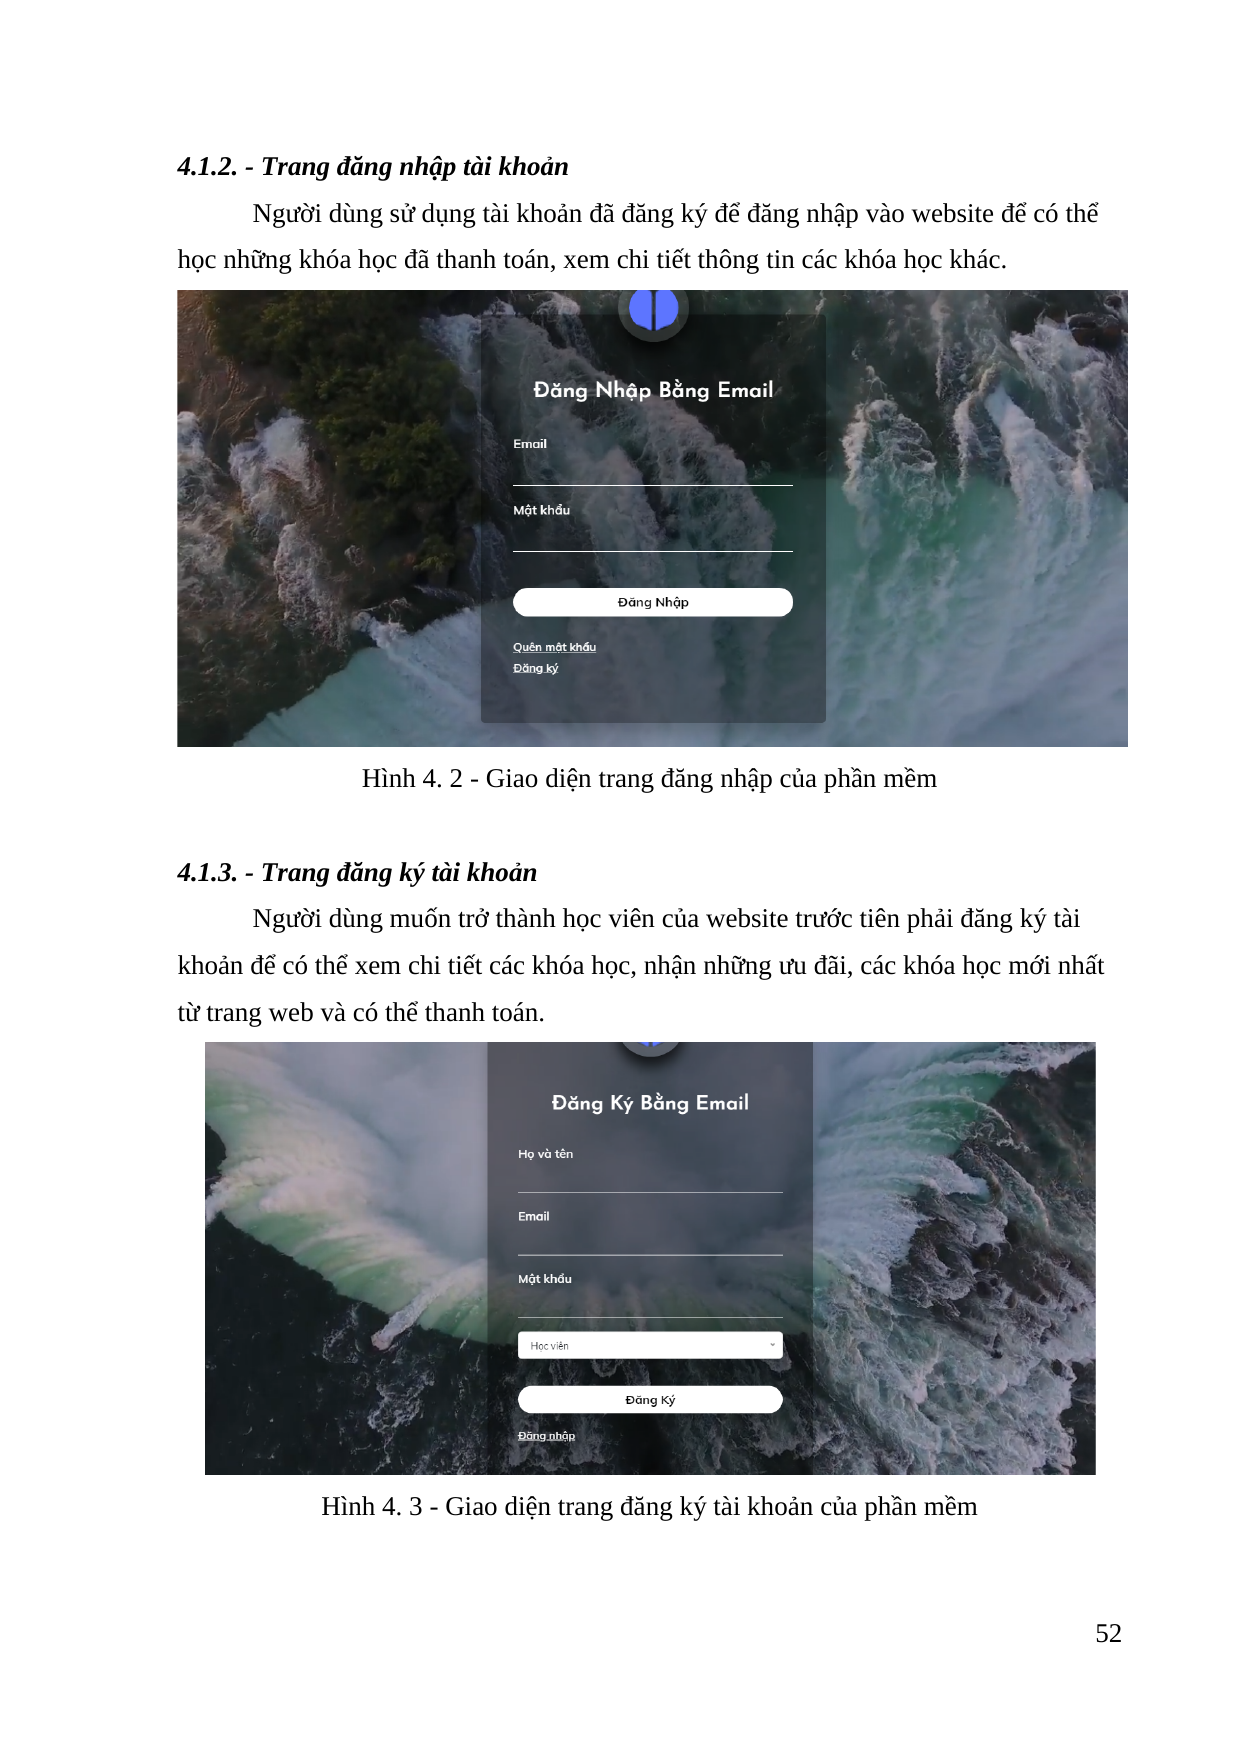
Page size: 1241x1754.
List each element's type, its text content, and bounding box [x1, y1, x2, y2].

subtitle 4.1.3. - Trang đăng ký tài khoản [177, 856, 1122, 887]
text Người dùng sử dụng tài khoản đã đăng ký để đăng nhập vào website để có thể học những khóa học đã thanh toán, xem chi tiết thông tin các khóa học khác. [177, 197, 1122, 274]
picture [177, 290, 1128, 747]
text Hình 4. 2 - Giao diện trang đăng nhập của phần mềm [177, 762, 1122, 793]
text Hình 4. 3 - Giao diện trang đăng ký tài khoản của phần mềm [177, 1490, 1122, 1521]
picture [200, 1042, 1100, 1475]
subtitle 4.1.2. - Trang đăng nhập tài khoản [177, 150, 1122, 181]
text Người dùng muốn trở thành học viên của website trước tiên phải đăng ký tài khoản để có thể xem chi tiết các khóa học, nhận những ưu đãi, các khóa học mới nhất từ trang web và có thể thanh toán. [177, 902, 1122, 1027]
